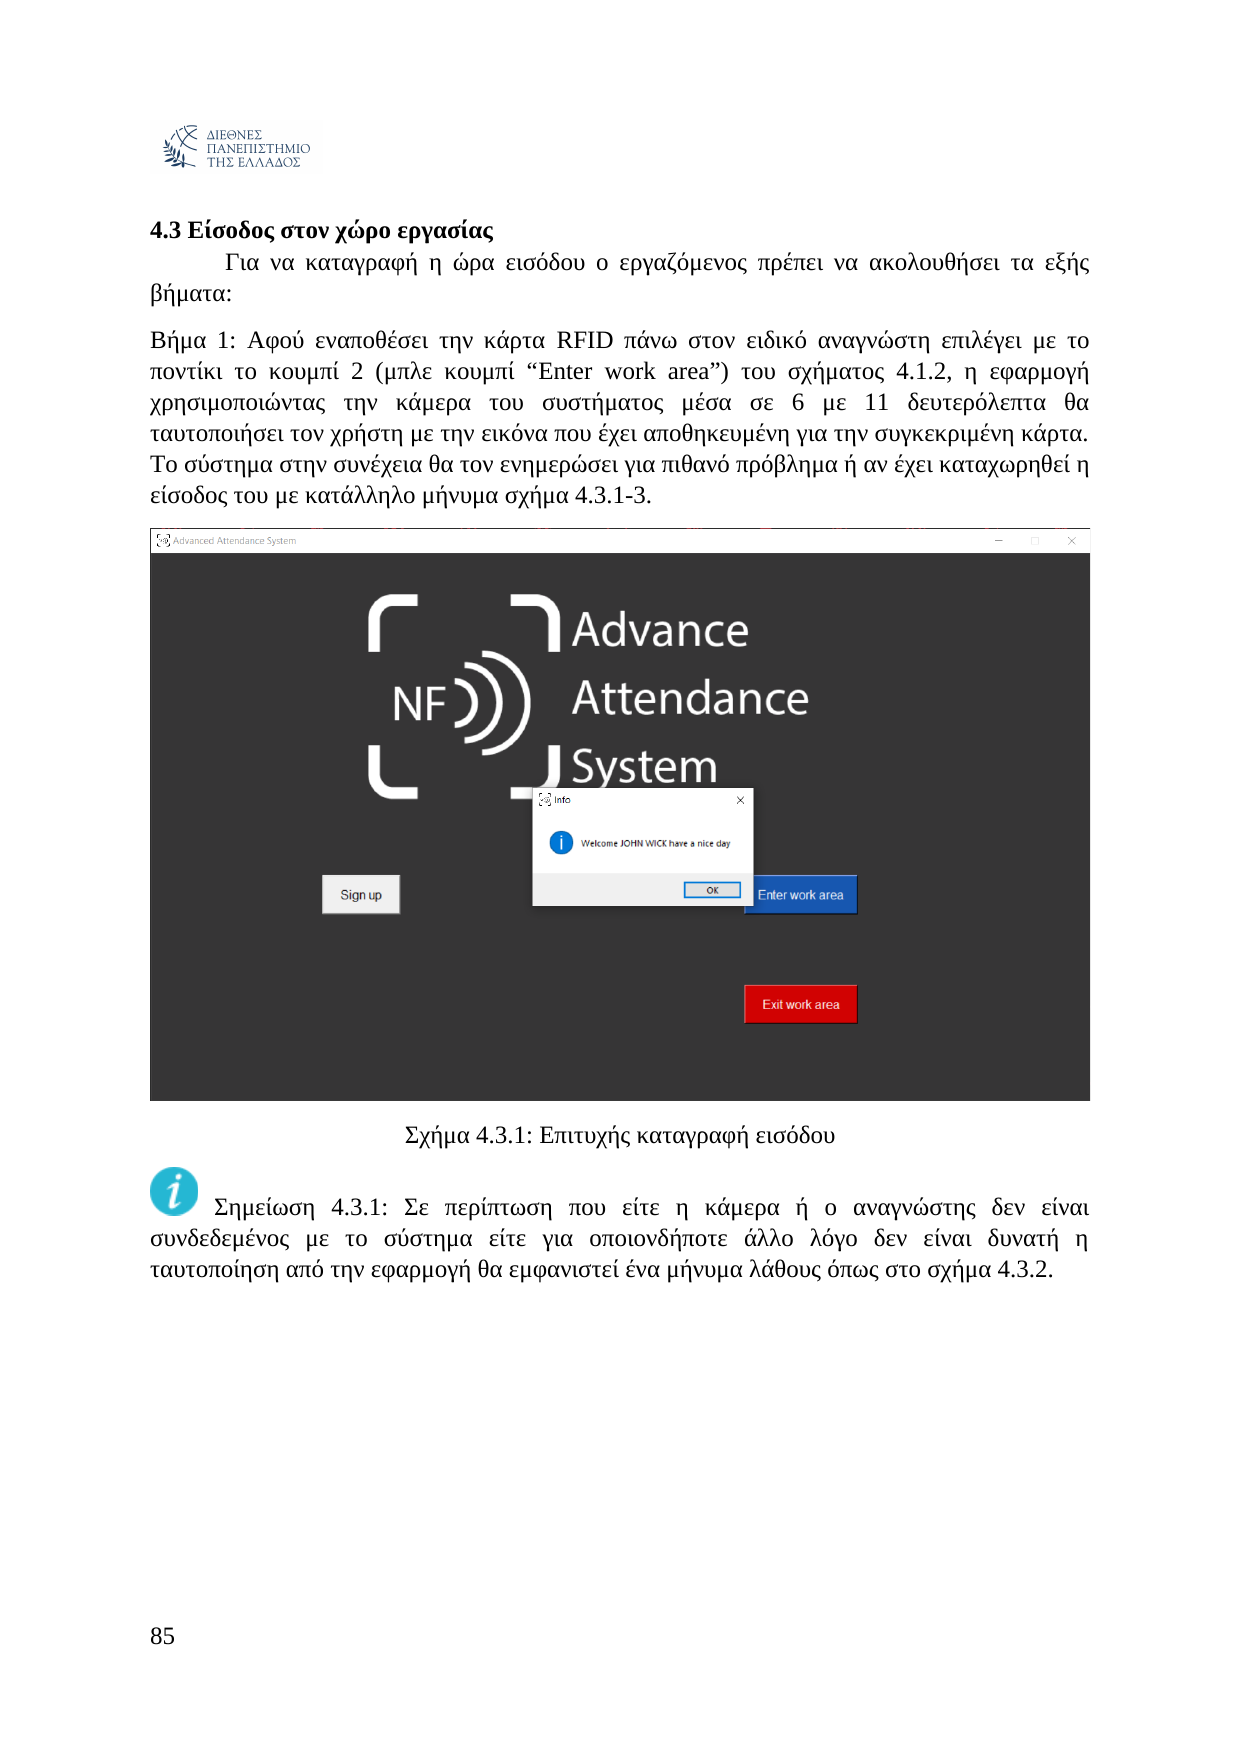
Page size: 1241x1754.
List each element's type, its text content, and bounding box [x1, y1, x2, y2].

picture [150, 1167, 198, 1216]
picture [150, 120, 323, 174]
text Βήμα 1: Αφού εναποθέσει την κάρτα RFID πάνω στον ειδικό αναγνώστη επιλέγει με το ποντίκι το κουμπί 2 (μπλε κουμπί “Enter work area”) του σχήματος 4.1.2, η εφαρμογή χρησιμοποιώντας την κάμερα του συστήματος μέσα σε 6 με 11 δευτερόλεπτα θα ταυτοποιήσει τον χρήστη με την εικόνα που έχει αποθηκευμένη για την συγκεκριμένη κάρτα. Το σύστημα στην συνέχεια θα τον ενημερώσει για πιθανό πρόβλημα ή αν έχει καταχωρηθεί η είσοδος του με κατάλληλο μήνυμα σχήμα 4.3.1-3. [150, 325, 1090, 509]
picture [150, 528, 1091, 1101]
subtitle 4.3 Είσοδος στον χώρο εργασίας [150, 216, 1090, 244]
text Σχήμα 4.3.1: Επιτυχής καταγραφή εισόδου [150, 1120, 1090, 1149]
text Για να καταγραφή η ώρα εισόδου ο εργαζόμενος πρέπει να ακολουθήσει τα εξής βήματα: [150, 247, 1090, 306]
text Σημείωση 4.3.1: Σε περίπτωση που είτε η κάμερα ή ο αναγνώστης δεν είναι συνδεδεμένος με το σύστημα είτε για οποιονδήποτε άλλο λόγο δεν είναι δυνατή η ταυτοποίηση από την εφαρμογή θα εμφανιστεί ένα μήνυμα λάθους όπως στο σχήμα 4.3.2. [150, 1168, 1090, 1283]
